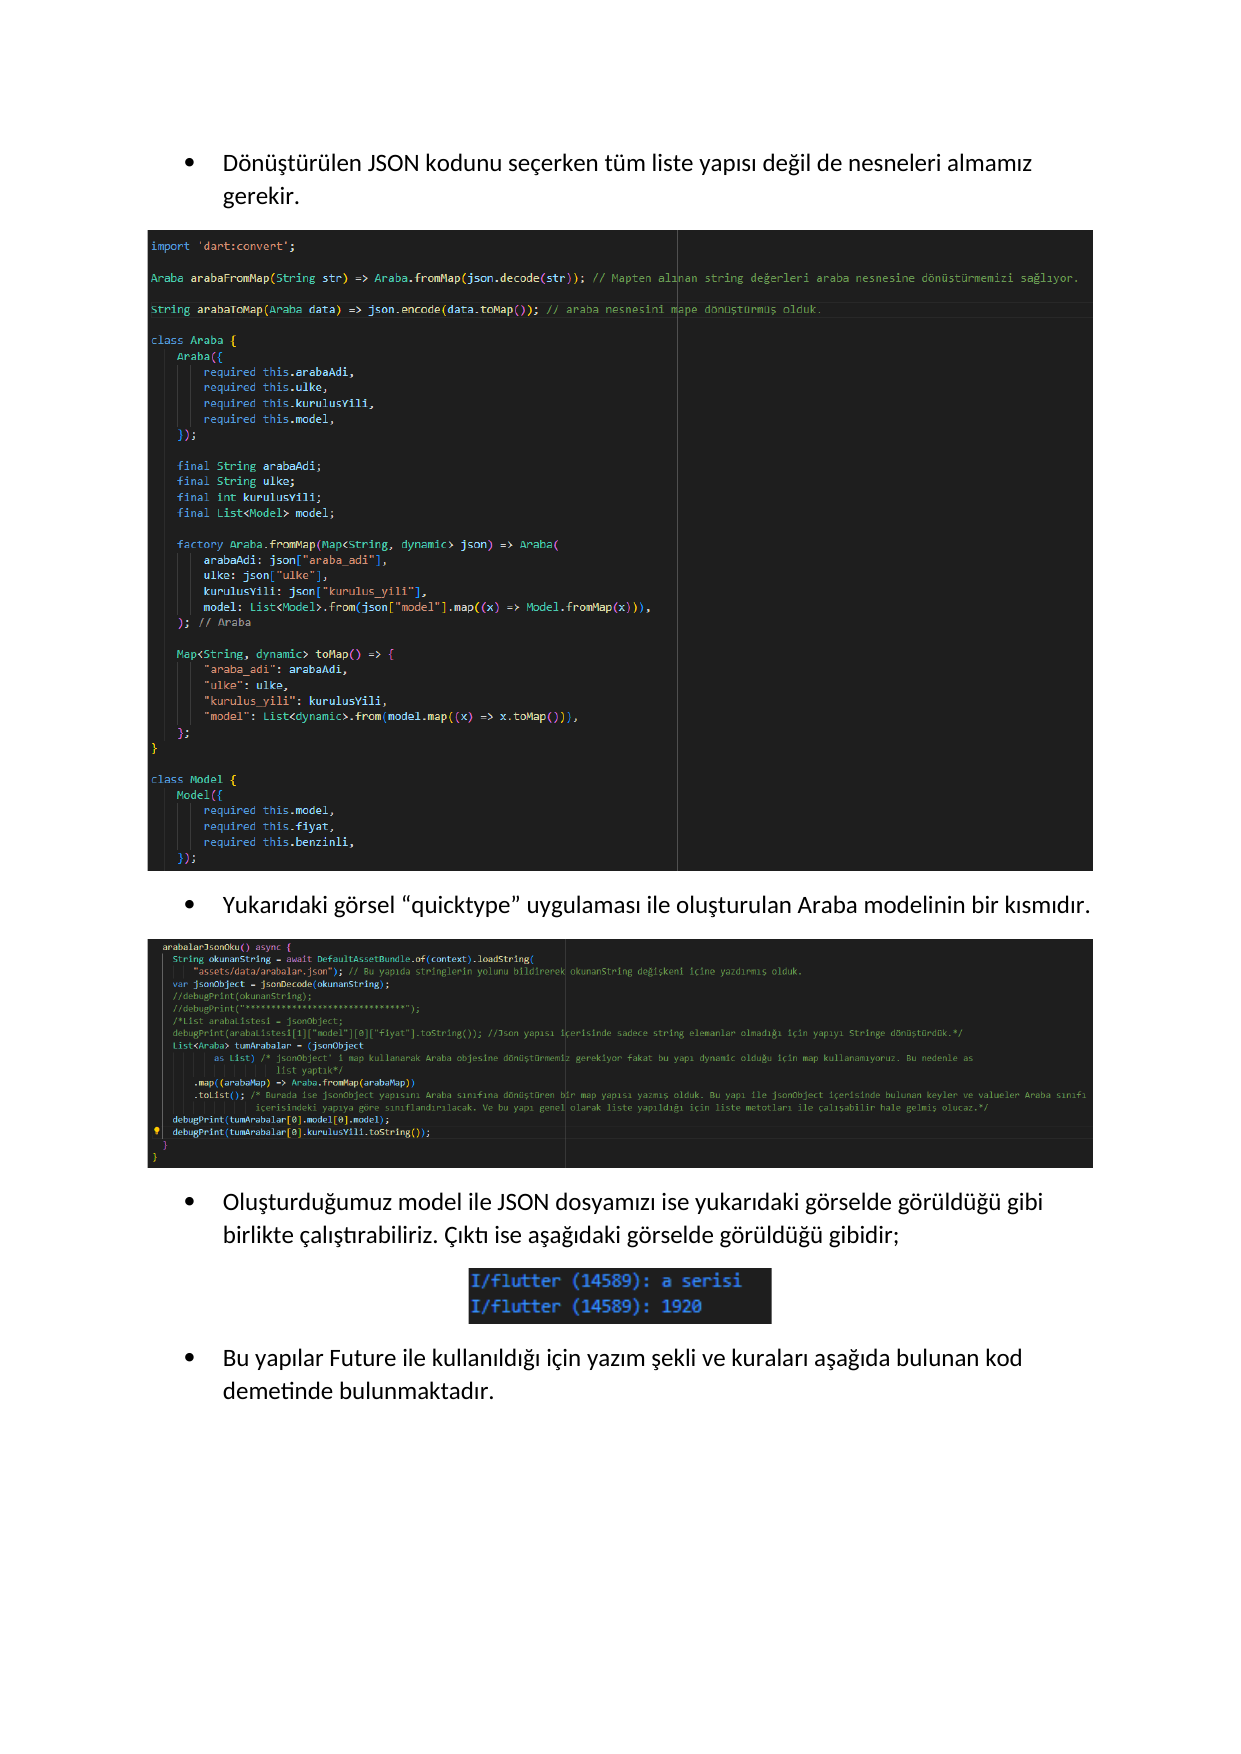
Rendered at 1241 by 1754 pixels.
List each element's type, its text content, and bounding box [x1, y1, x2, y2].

picture [468, 1268, 772, 1324]
list Oluşturduğumuz model ile JSON dosyamızı ise yukarıdaki görselde görüldüğü gibi birlikte çalıştırabiliriz. Çıktı ise aşağıdaki görselde görüldüğü gibidir; [185, 1186, 1093, 1249]
picture [147, 939, 1093, 1168]
picture [147, 230, 1093, 871]
list Bu yapılar Future ile kullanıldığı için yazım şekli ve kuraları aşağıda bulunan kod demetinde bulunmaktadır. [185, 1342, 1093, 1406]
list Yukarıdaki görsel “quicktype” uygulaması ile oluşturulan Araba modelinin bir kısmıdır. [185, 889, 1093, 920]
list Dönüştürülen JSON kodunu seçerken tüm liste yapısı değil de nesneleri almamız gerekir. [185, 148, 1093, 211]
